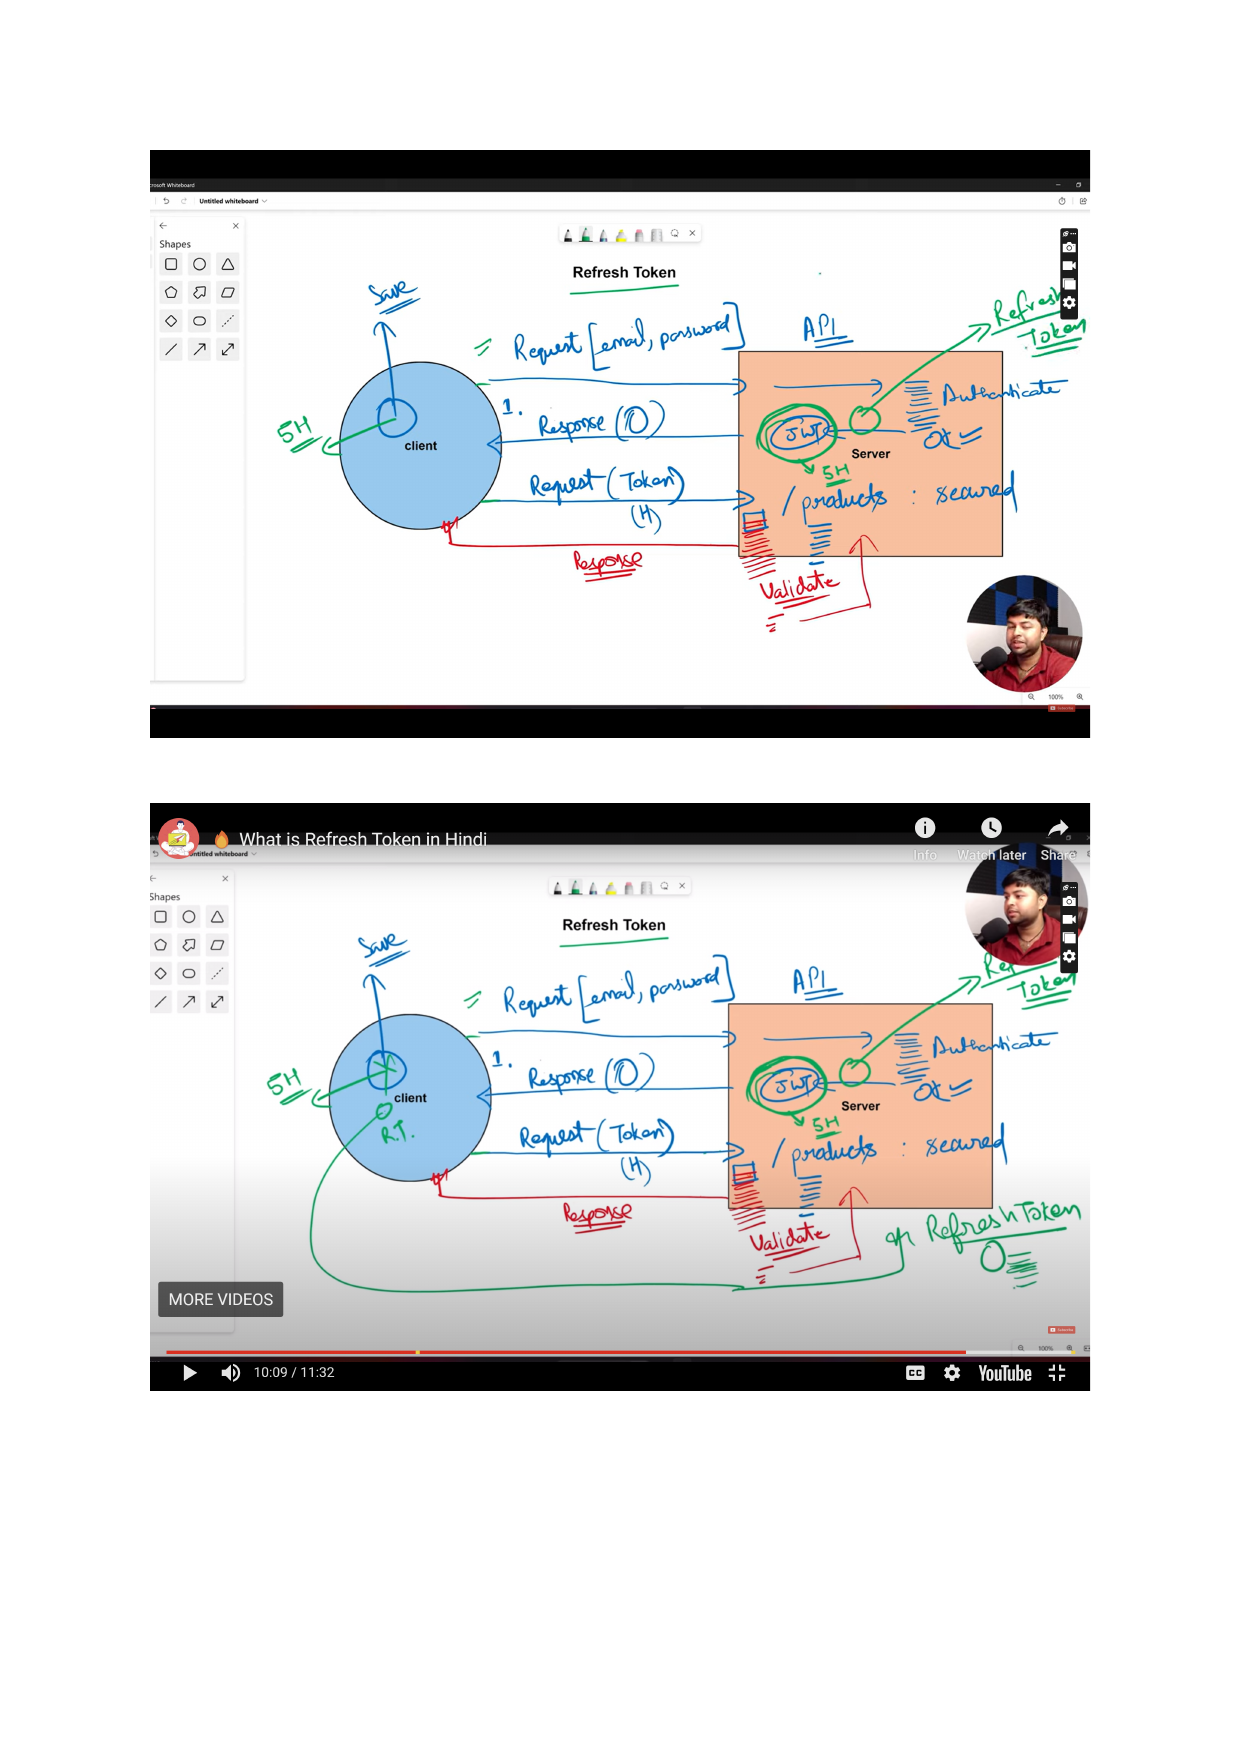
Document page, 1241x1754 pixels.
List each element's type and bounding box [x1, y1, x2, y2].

picture [150, 803, 1091, 1391]
picture [150, 150, 1091, 738]
